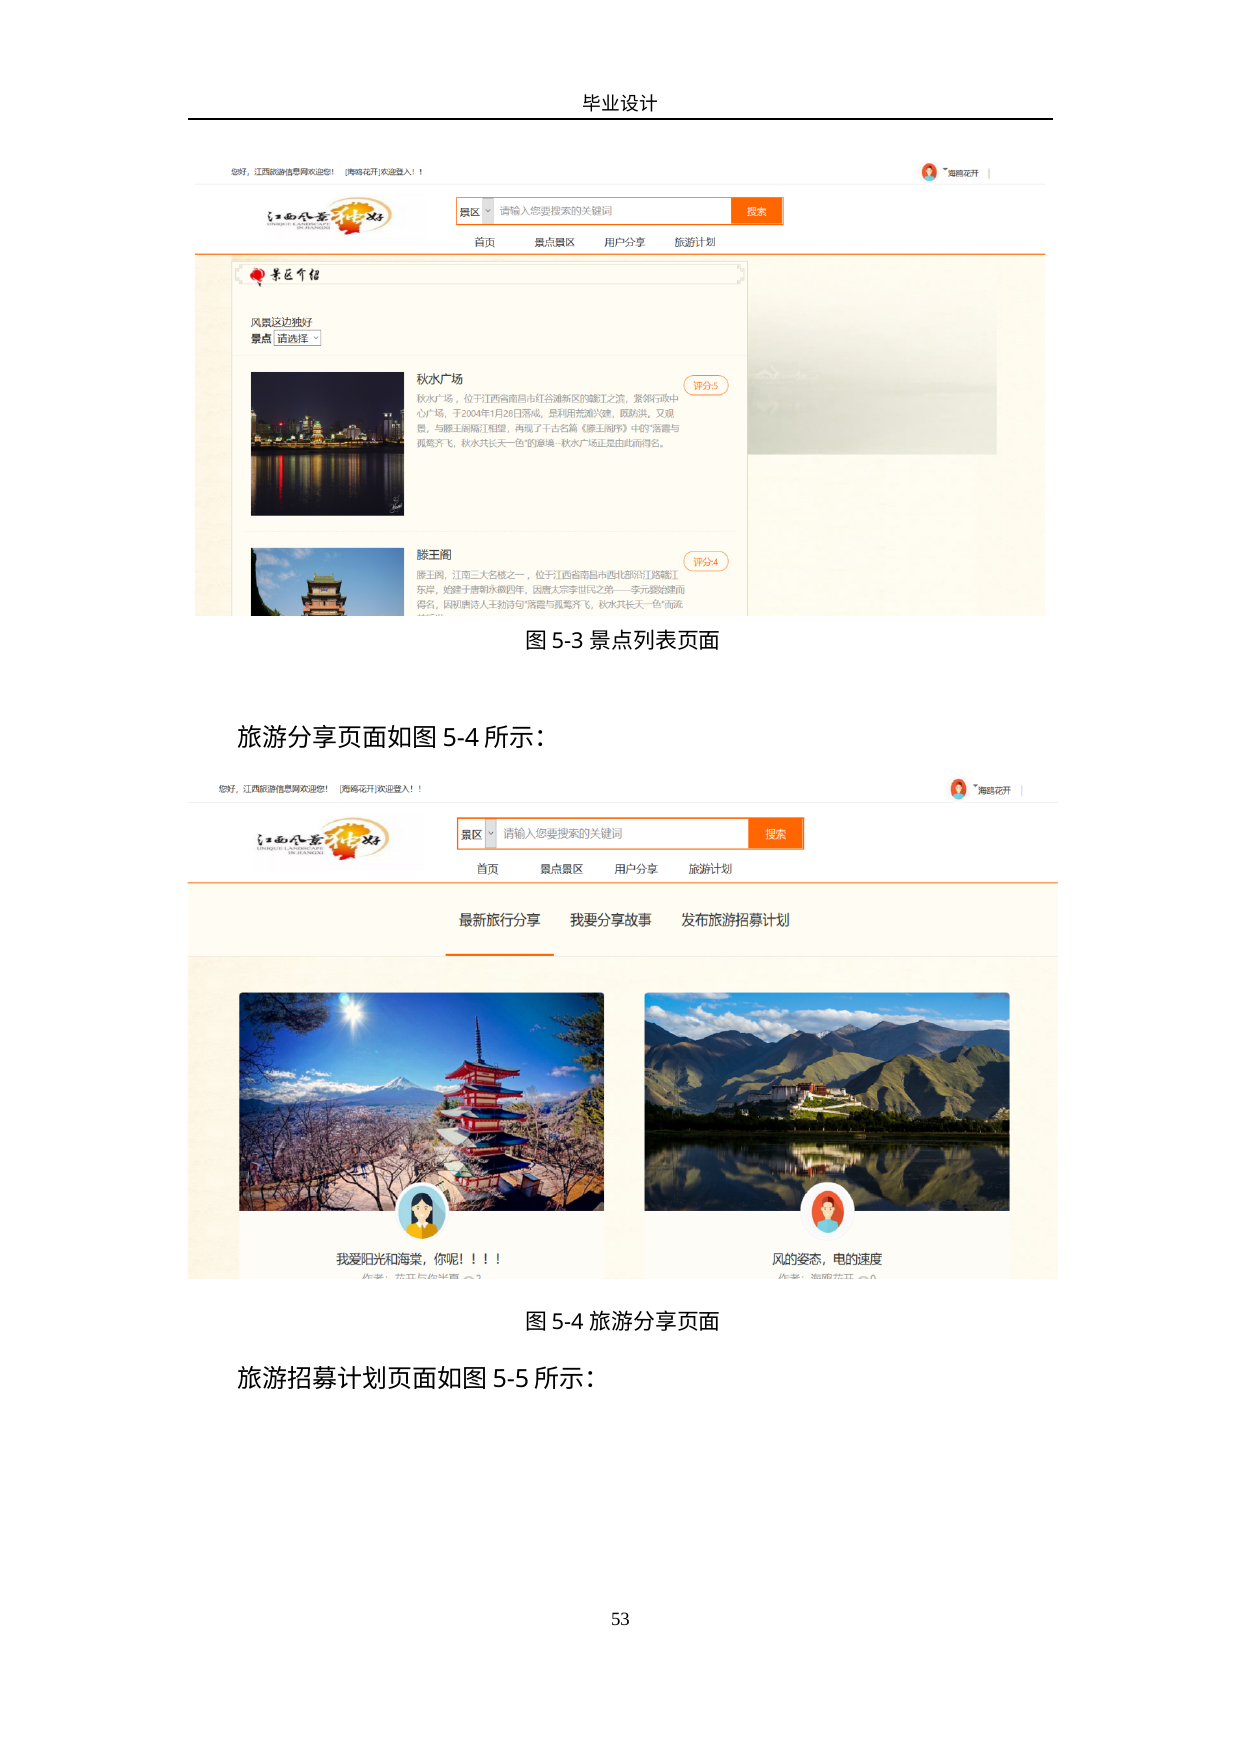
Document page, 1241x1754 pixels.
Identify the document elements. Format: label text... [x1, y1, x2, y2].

text 图5-4 旅游分享页面 [187, 1304, 1053, 1336]
text 旅游分享页面如图5-4所示： [187, 703, 1053, 768]
picture [187, 777, 1058, 1279]
picture [194, 162, 1046, 616]
text 图5-3 景点列表页面 [187, 623, 1053, 656]
text 旅游招募计划页面如图5-5所示： [187, 1344, 1053, 1409]
